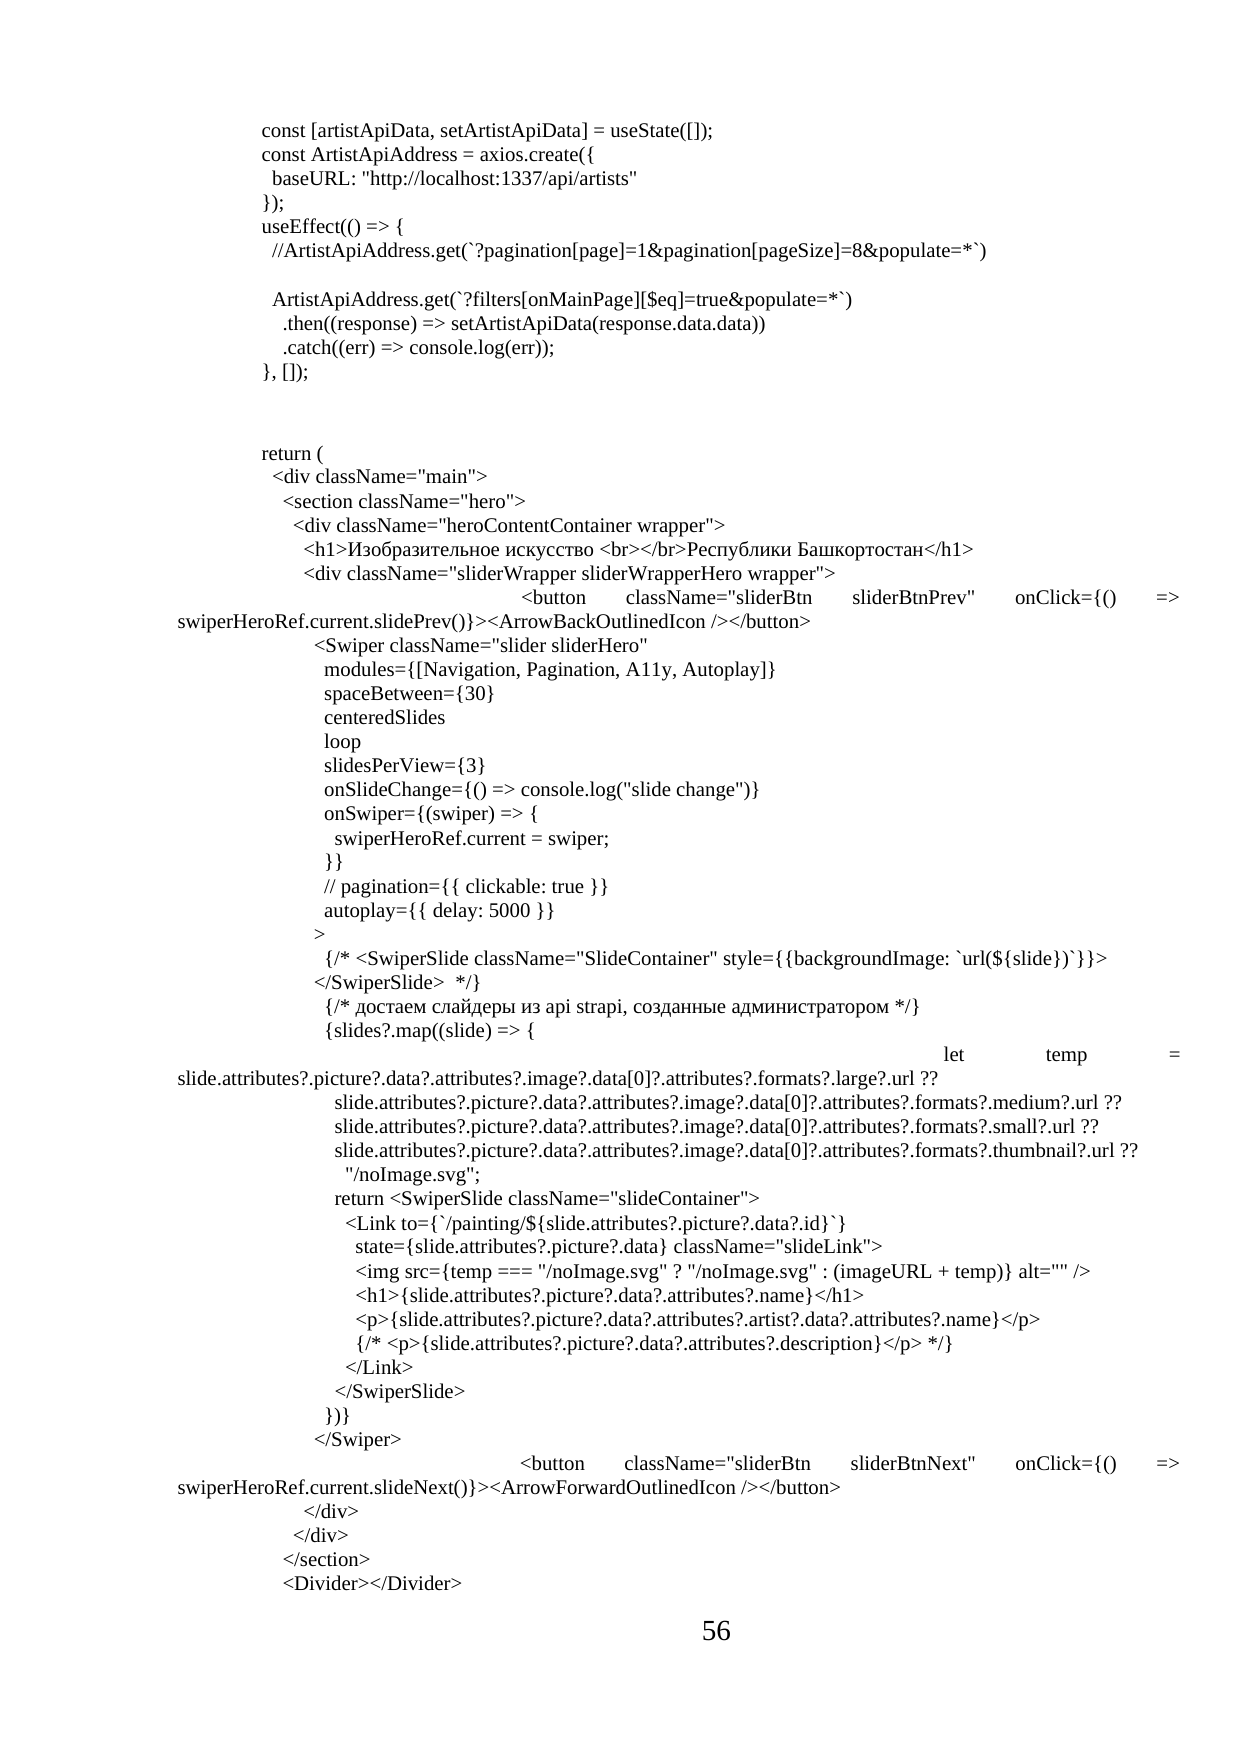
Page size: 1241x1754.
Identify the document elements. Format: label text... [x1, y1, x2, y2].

text </div> [177, 1523, 1181, 1547]
text </section> [177, 1547, 1181, 1571]
text baseURL: "http://localhost:1337/api/artists" [177, 166, 1181, 190]
text return <SwiperSlide className="slideContainer"> [177, 1186, 1181, 1210]
text loop [177, 729, 1181, 753]
text const ArtistApiAddress = axios.create({ [177, 142, 1181, 166]
text .catch((err) => console.log(err)); [177, 335, 1181, 359]
text <p>{slide.attributes?.picture?.data?.attributes?.artist?.data?.attributes?.name}</p> [177, 1307, 1181, 1331]
text return ( [177, 440, 1181, 464]
text onSlideChange={() => console.log("slide change")} [177, 777, 1181, 801]
text }); [177, 190, 1181, 214]
text <Link to={`/painting/${slide.attributes?.picture?.data?.id}`} [177, 1210, 1181, 1234]
text modules={[Navigation, Pagination, A11y, Autoplay]} [177, 657, 1181, 681]
text "/noImage.svg"; [177, 1162, 1181, 1186]
text // pagination={{ clickable: true }} [177, 873, 1181, 898]
text </SwiperSlide> [177, 1379, 1181, 1403]
text <div className="main"> [177, 464, 1181, 488]
text </Swiper> [177, 1427, 1181, 1451]
text slide.attributes?.picture?.data?.attributes?.image?.data[0]?.attributes?.formats?.small?.url ?? [177, 1114, 1181, 1138]
text slide.attributes?.picture?.data?.attributes?.image?.data[0]?.attributes?.formats?.thumbnail?.url ?? [177, 1138, 1181, 1162]
text slide.attributes?.picture?.data?.attributes?.image?.data[0]?.attributes?.formats?.medium?.url ?? [177, 1090, 1181, 1114]
text {slides?.map((slide) => { [177, 1018, 1181, 1042]
text </SwiperSlide> */} [177, 970, 1181, 994]
text <div className="heroContentContainer wrapper"> [177, 513, 1181, 537]
text <h1>Изобразительное искусство <br></br>Республики Башкортостан</h1> [177, 537, 1181, 561]
text swiperHeroRef.current = swiper; [177, 825, 1181, 849]
text </Link> [177, 1355, 1181, 1379]
text <Divider></Divider> [177, 1571, 1181, 1595]
text state={slide.attributes?.picture?.data} className="slideLink"> [177, 1234, 1181, 1258]
text <h1>{slide.attributes?.picture?.data?.attributes?.name}</h1> [177, 1283, 1181, 1307]
text onSwiper={(swiper) => { [177, 801, 1181, 825]
text <button className="sliderBtn sliderBtnPrev" onClick={() => swiperHeroRef.current.slidePrev()}><ArrowBackOutlinedIcon /></button> [177, 585, 1181, 633]
text {/* <SwiperSlide className="SlideContainer" style={{backgroundImage: `url(${slide})`}}> [177, 946, 1181, 970]
text .then((response) => setArtistApiData(response.data.data)) [177, 311, 1181, 335]
text ArtistApiAddress.get(`?filters[onMainPage][$eq]=true&populate=*`) [177, 287, 1181, 311]
text > [177, 922, 1181, 946]
text </div> [177, 1499, 1181, 1523]
text }, []); [177, 359, 1181, 383]
text slidesPerView={3} [177, 753, 1181, 777]
text <section className="hero"> [177, 488, 1181, 513]
text autoplay={{ delay: 5000 }} [177, 898, 1181, 922]
text //ArtistApiAddress.get(`?pagination[page]=1&pagination[pageSize]=8&populate=*`) [177, 238, 1181, 262]
text {/* <p>{slide.attributes?.picture?.data?.attributes?.description}</p> */} [177, 1331, 1181, 1355]
text spaceBetween={30} [177, 681, 1181, 705]
text <button className="sliderBtn sliderBtnNext" onClick={() => swiperHeroRef.current.slideNext()}><ArrowForwardOutlinedIcon /></button> [177, 1451, 1181, 1499]
text <img src={temp === "/noImage.svg" ? "/noImage.svg" : (imageURL + temp)} alt="" /> [177, 1258, 1181, 1283]
text const [artistApiData, setArtistApiData] = useState([]); [177, 118, 1181, 142]
text centeredSlides [177, 705, 1181, 729]
text <Swiper className="slider sliderHero" [177, 633, 1181, 657]
text })} [177, 1403, 1181, 1427]
text {/* достаем слайдеры из api strapi, созданные администратором */} [177, 994, 1181, 1018]
text }} [177, 849, 1181, 873]
text <div className="sliderWrapper sliderWrapperHero wrapper"> [177, 561, 1181, 585]
text useEffect(() => { [177, 214, 1181, 238]
text let temp = slide.attributes?.picture?.data?.attributes?.image?.data[0]?.attributes?.formats?.large?.url ?? [177, 1042, 1181, 1090]
